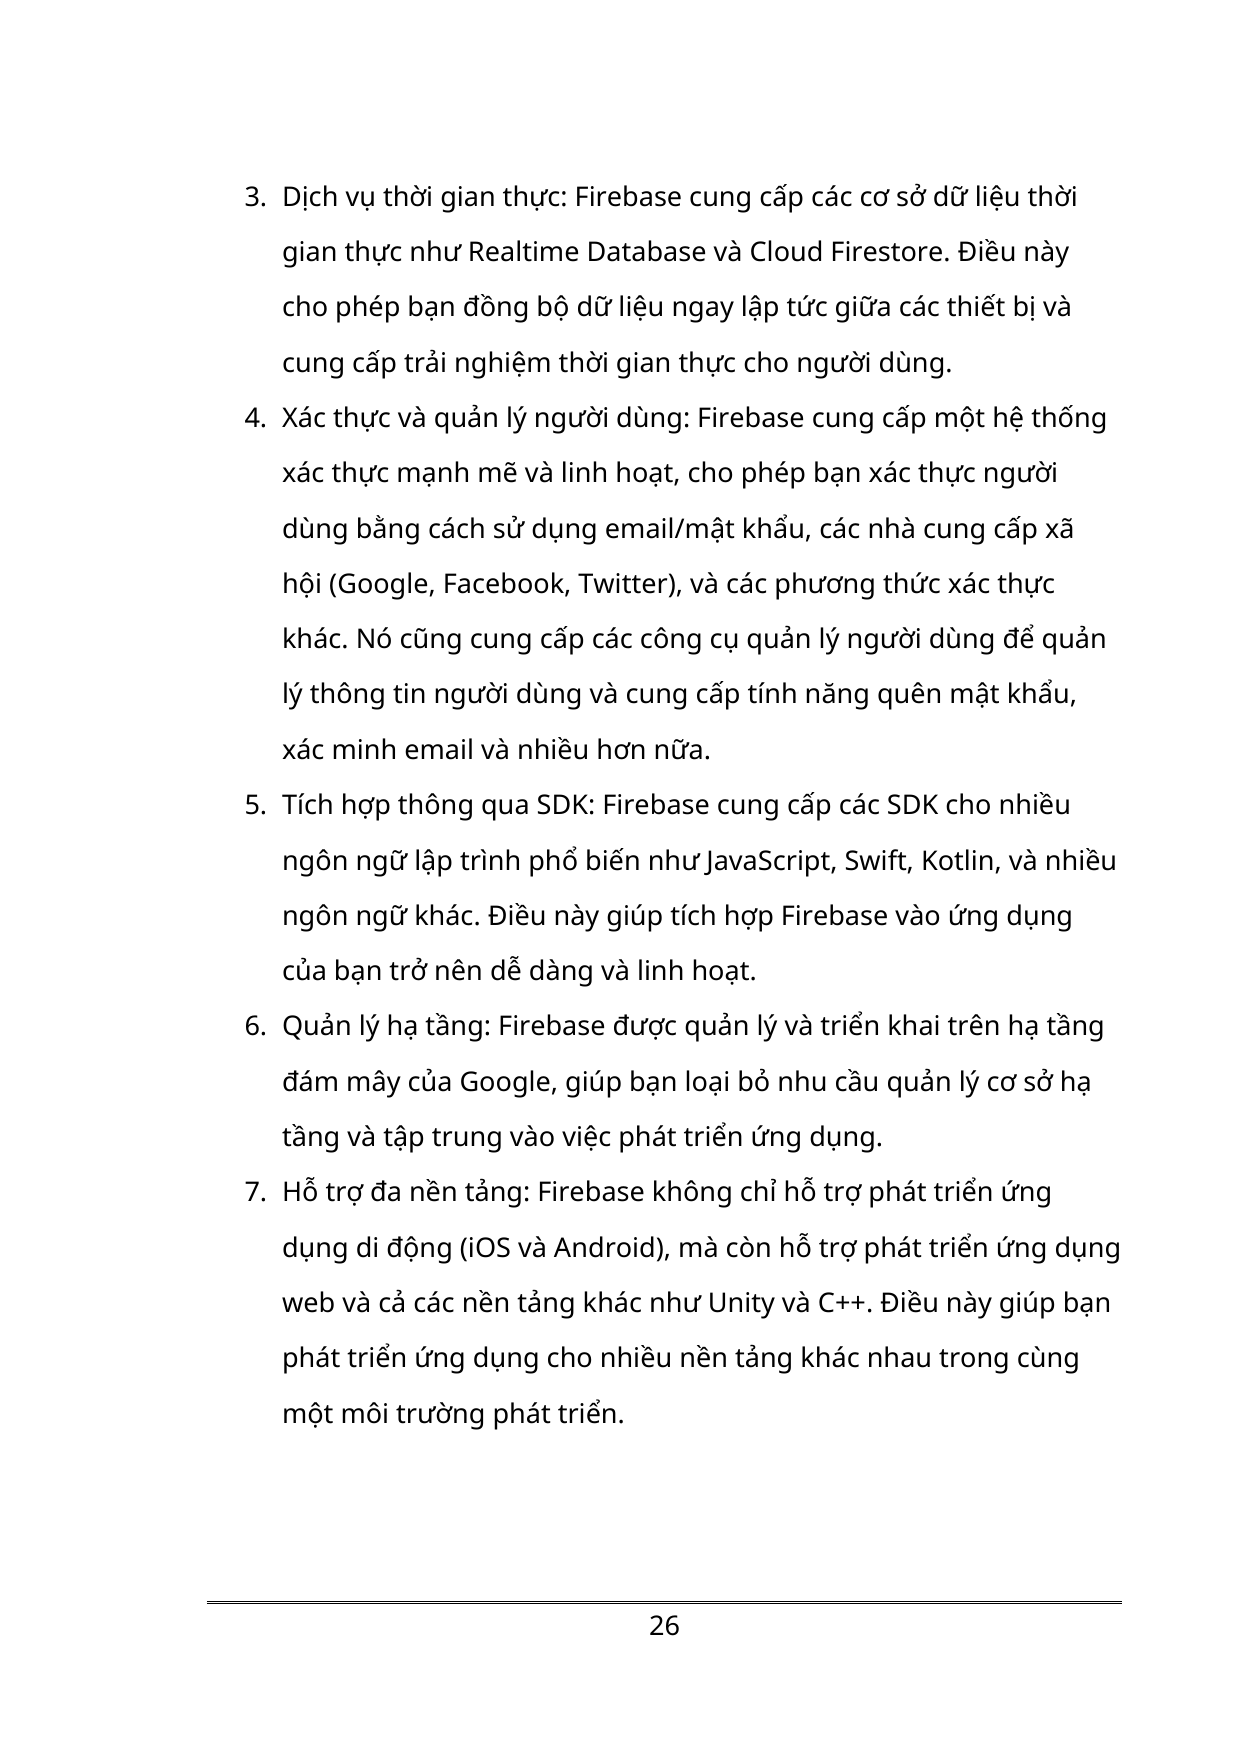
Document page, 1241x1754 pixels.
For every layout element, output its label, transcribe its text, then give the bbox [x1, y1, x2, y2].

list Xác thực và quản lý người dùng: Firebase cung cấp một hệ thống xác thực mạnh mẽ và linh hoạt, cho phép bạn xác thực người dùng bằng cách sử dụng email/mật khẩu, các nhà cung cấp xã hội (Google, Facebook, Twitter), và các phương thức xác thực khác. Nó cũng cung cấp các công cụ quản lý người dùng để quản lý thông tin người dùng và cung cấp tính năng quên mật khẩu, xác minh email và nhiều hơn nữa. [244, 398, 1122, 767]
list Dịch vụ thời gian thực: Firebase cung cấp các cơ sở dữ liệu thời gian thực như Realtime Database và Cloud Firestore. Điều này cho phép bạn đồng bộ dữ liệu ngay lập tức giữa các thiết bị và cung cấp trải nghiệm thời gian thực cho người dùng. [244, 177, 1122, 380]
list Tích hợp thông qua SDK: Firebase cung cấp các SDK cho nhiều ngôn ngữ lập trình phổ biến như JavaScript, Swift, Kotlin, và nhiều ngôn ngữ khác. Điều này giúp tích hợp Firebase vào ứng dụng của bạn trở nên dễ dàng và linh hoạt. [244, 786, 1122, 988]
list Quản lý hạ tầng: Firebase được quản lý và triển khai trên hạ tầng đám mây của Google, giúp bạn loại bỏ nhu cầu quản lý cơ sở hạ tầng và tập trung vào việc phát triển ứng dụng. [244, 1007, 1122, 1154]
list Hỗ trợ đa nền tảng: Firebase không chỉ hỗ trợ phát triển ứng dụng di động (iOS và Android), mà còn hỗ trợ phát triển ứng dụng web và cả các nền tảng khác như Unity và C++. Điều này giúp bạn phát triển ứng dụng cho nhiều nền tảng khác nhau trong cùng một môi trường phát triển. [244, 1173, 1122, 1431]
